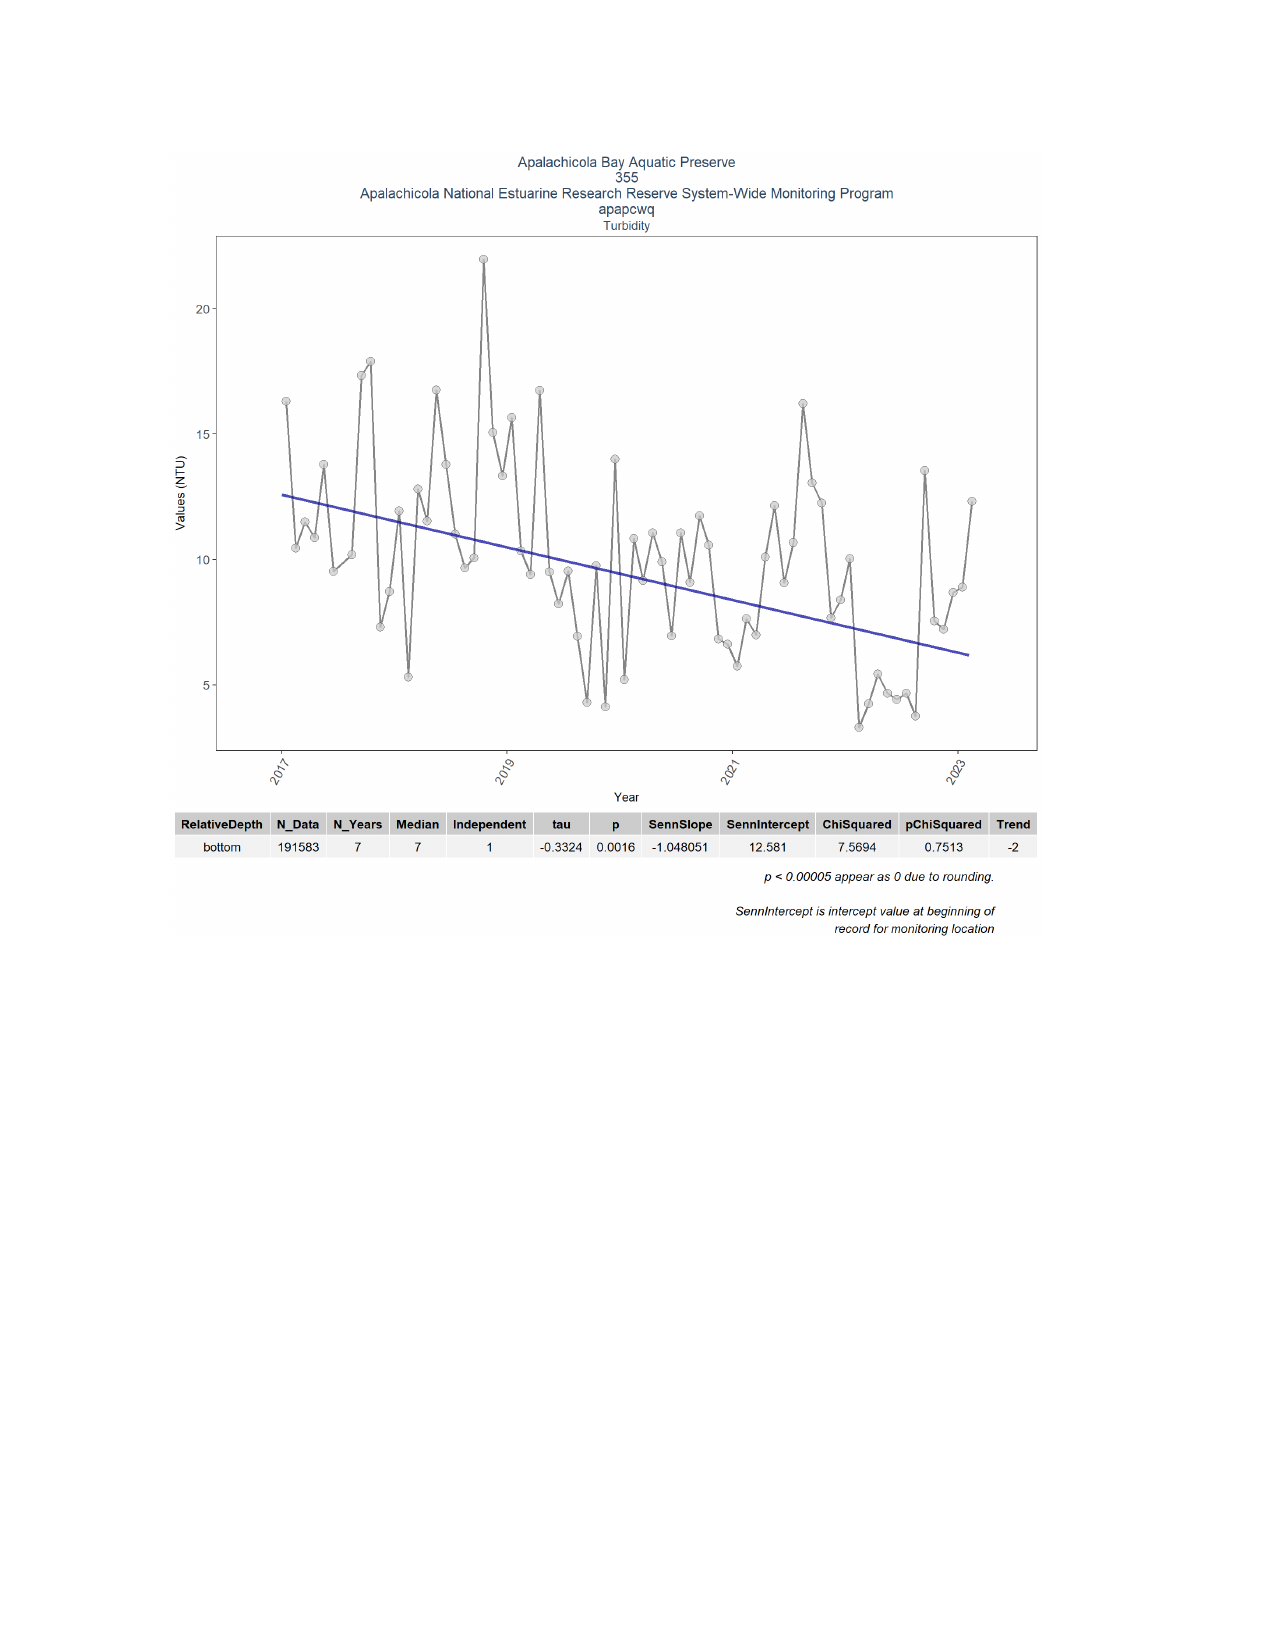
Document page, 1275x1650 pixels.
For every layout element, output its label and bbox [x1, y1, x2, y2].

picture [168, 150, 1044, 938]
